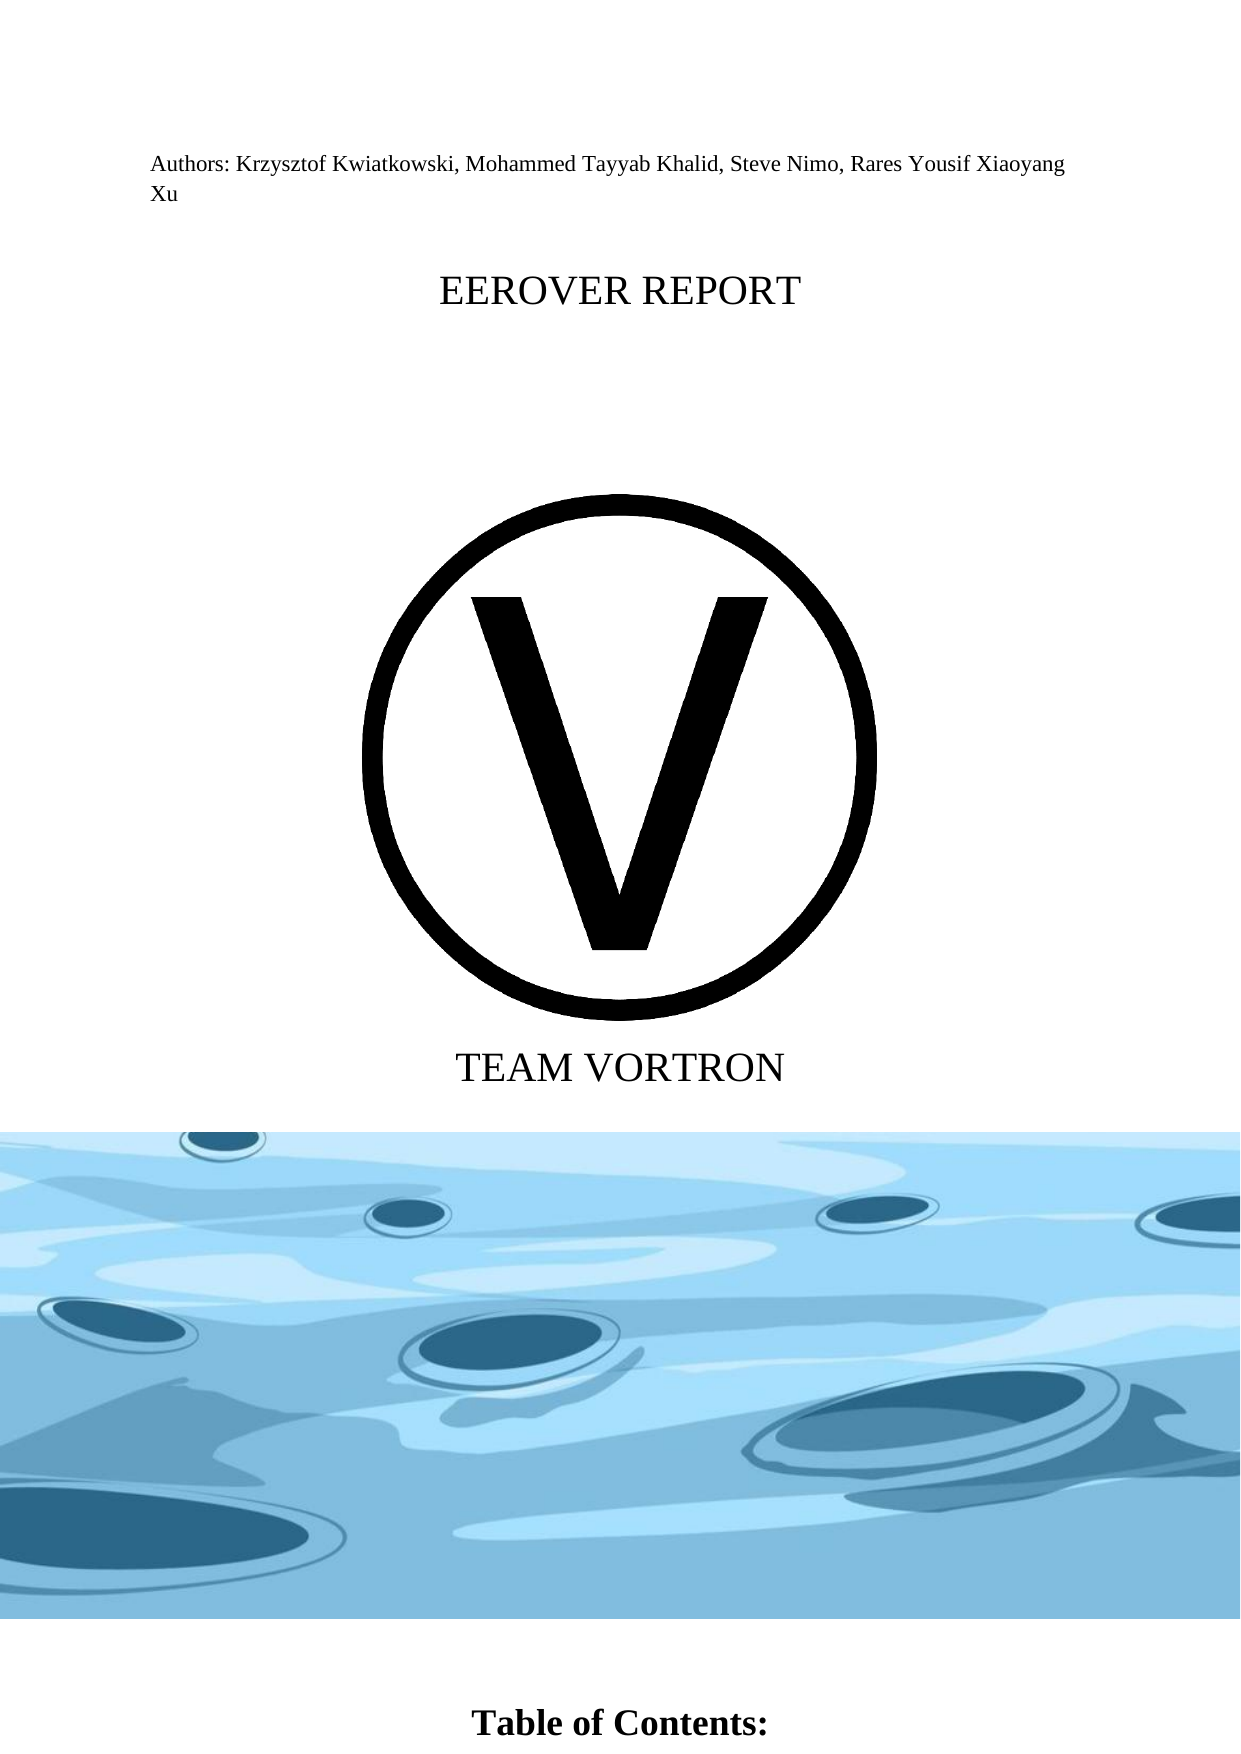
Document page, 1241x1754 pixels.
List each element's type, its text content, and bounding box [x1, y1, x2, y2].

text EEROVER REPORT [150, 266, 1090, 313]
text TEAM VORTRON [150, 1042, 1090, 1090]
picture [343, 480, 898, 1035]
picture [0, 1132, 1241, 1619]
text Table of Contents: [150, 1700, 1090, 1743]
text Authors: Krzysztof Kwiatkowski, Mohammed Tayyab Khalid, Steve Nimo, Rares Yousif Xiaoyang Xu [150, 150, 1090, 207]
